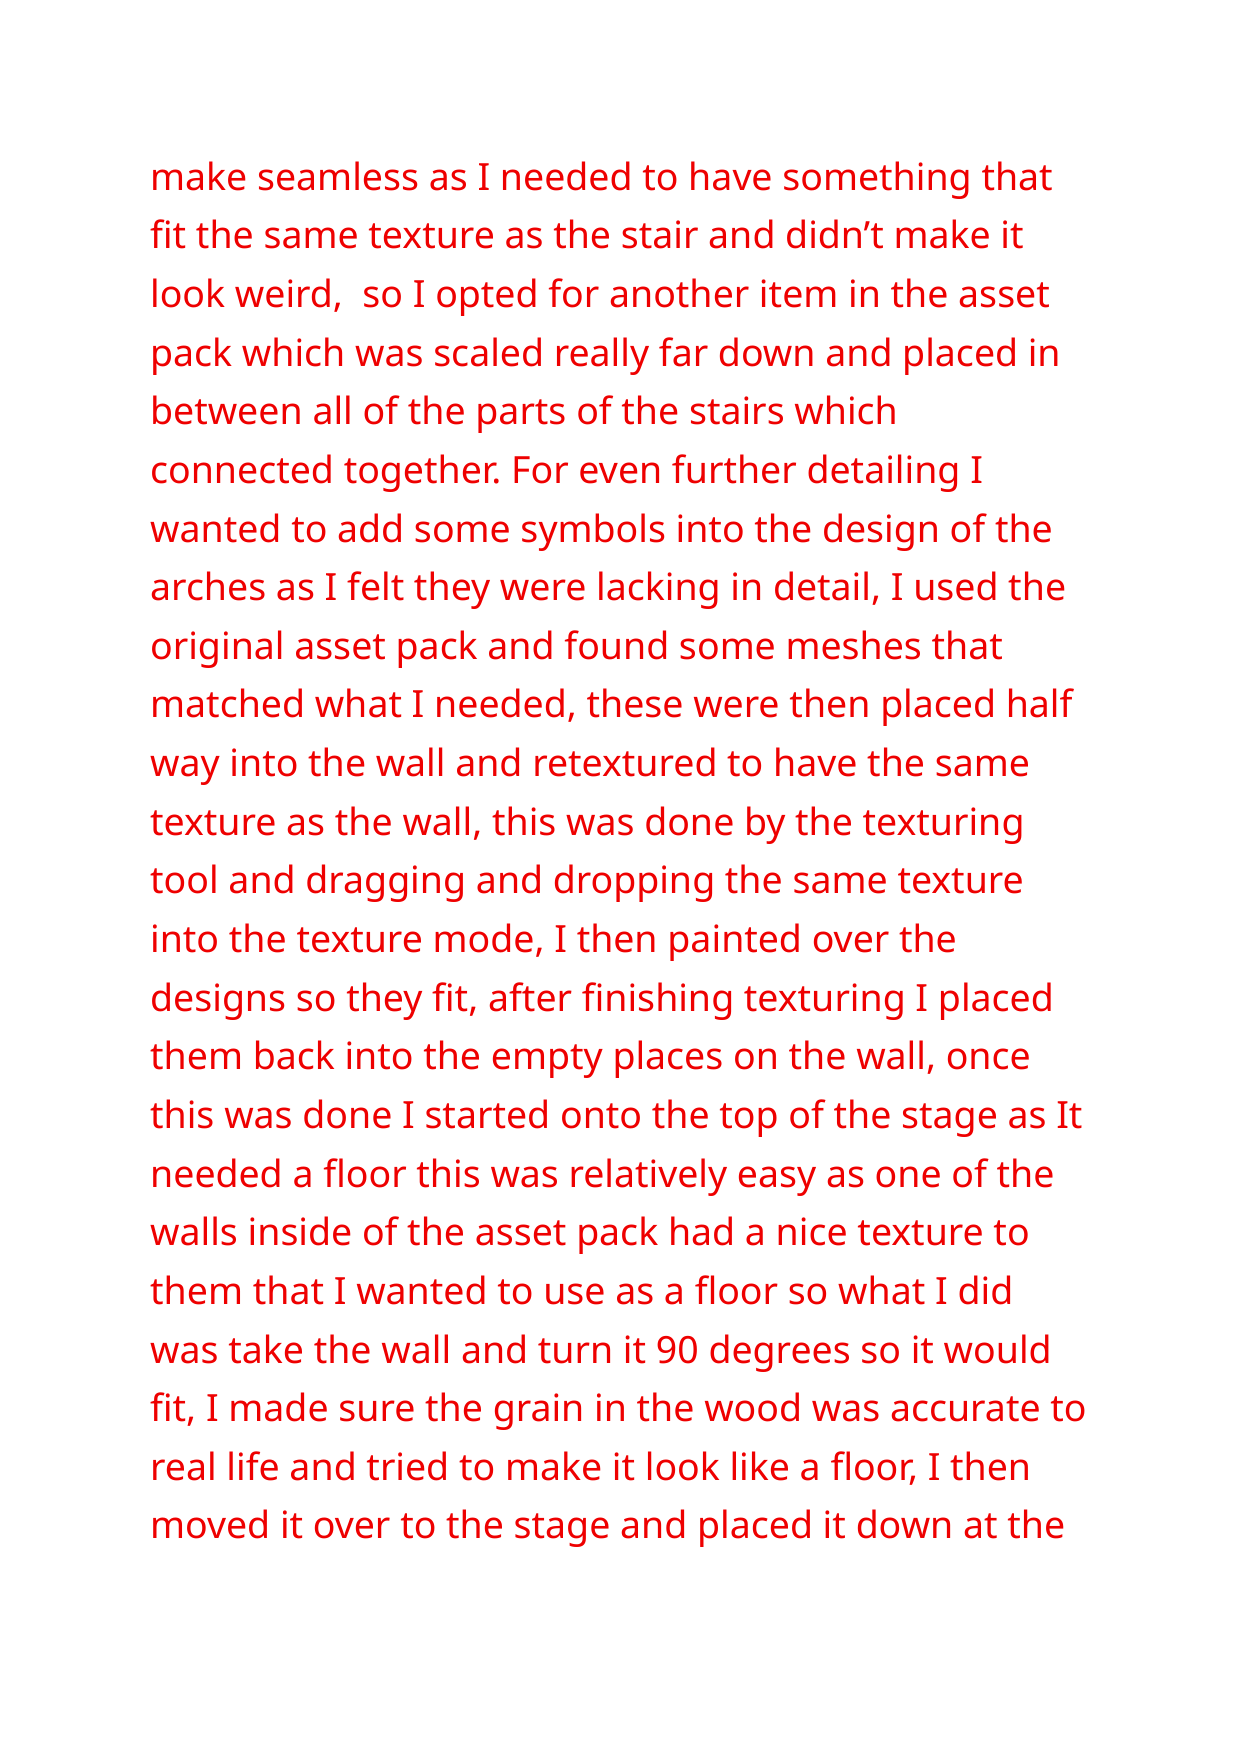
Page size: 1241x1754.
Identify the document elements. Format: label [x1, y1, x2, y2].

text [150, 150, 1090, 1550]
